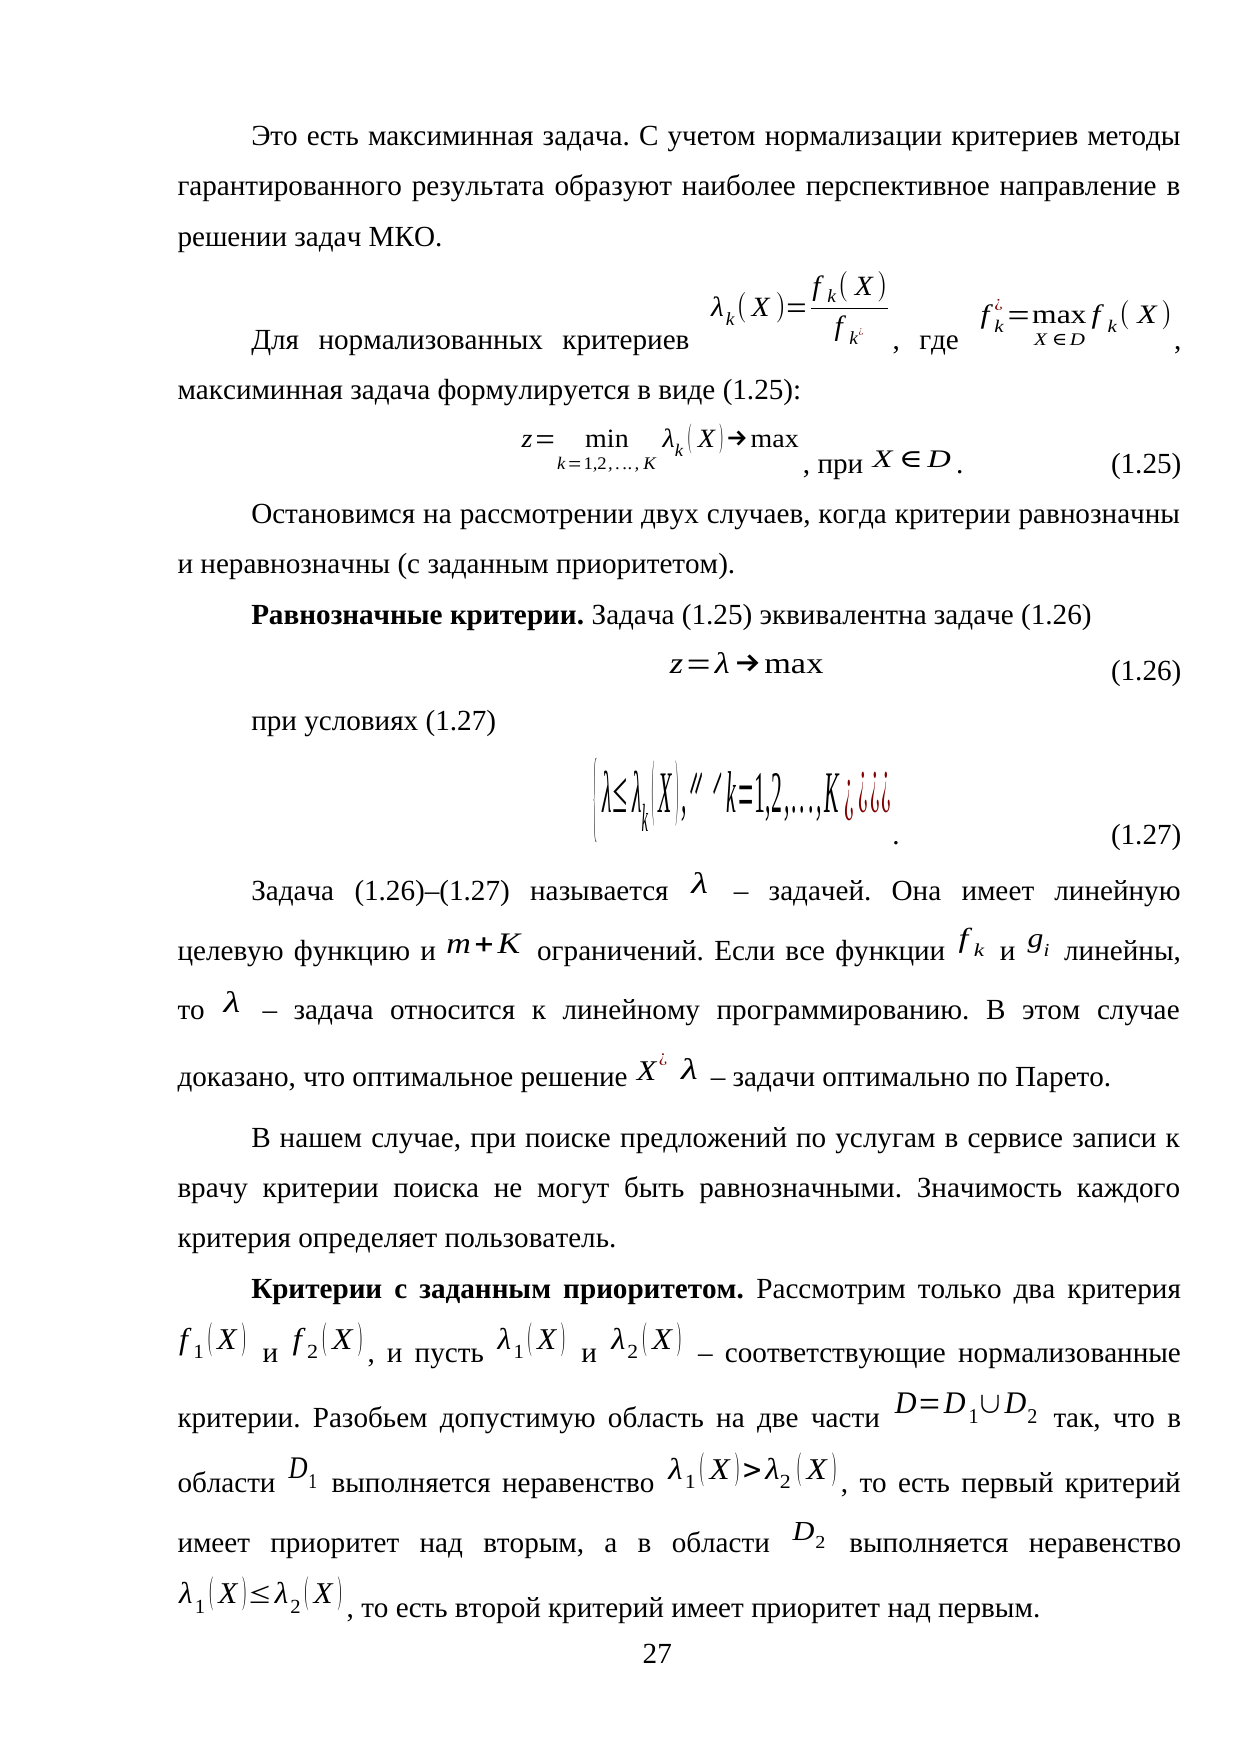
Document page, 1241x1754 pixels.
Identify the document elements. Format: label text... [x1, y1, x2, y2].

text Задача (1.26)–(1.27) называется – задачей. Она имеет линейную целевую функцию и ограничений. Если все функции и линейны, то – задача относится к линейному программированию. В этом случае доказано, что оптимальное решение – задачи оптимально по Парето. [177, 867, 1181, 1099]
text . (1.27) [177, 754, 1181, 851]
text В нашем случае, при поиске предложений по услугам в сервисе записи к врачу критерии поиска не могут быть равнозначными. Значимость каждого критерия определяет пользователь. [177, 1120, 1181, 1254]
text (1.26) [177, 647, 1181, 687]
text Критерии с заданным приоритетом. Рассмотрим только два критерия и , и пусть и – соответствующие нормализованные критерии. Разобьем допустимую область на две части так, что в области выполняется неравенство , то есть первый критерий имеет приоритет над вторым, а в области выполняется неравенство , то есть второй критерий имеет приоритет над первым. [177, 1271, 1181, 1623]
text Остановимся на рассмотрении двух случаев, когда критерии равнозначны и неравнозначны (с заданным приоритетом). [177, 496, 1181, 580]
text Для нормализованных критериев , где , максиминная задача формулируется в виде (1.25): [177, 269, 1181, 406]
text Равнозначные критерии. Задача (1.25) эквивалентна задаче (1.26) [177, 597, 1181, 630]
text Это есть максиминная задача. С учетом нормализации критериев методы гарантированного результата образуют наиболее перспективное направление в решении задач МКО. [177, 118, 1181, 252]
text при условиях (1.27) [177, 703, 1181, 737]
text , при . (1.25) [177, 423, 1181, 479]
